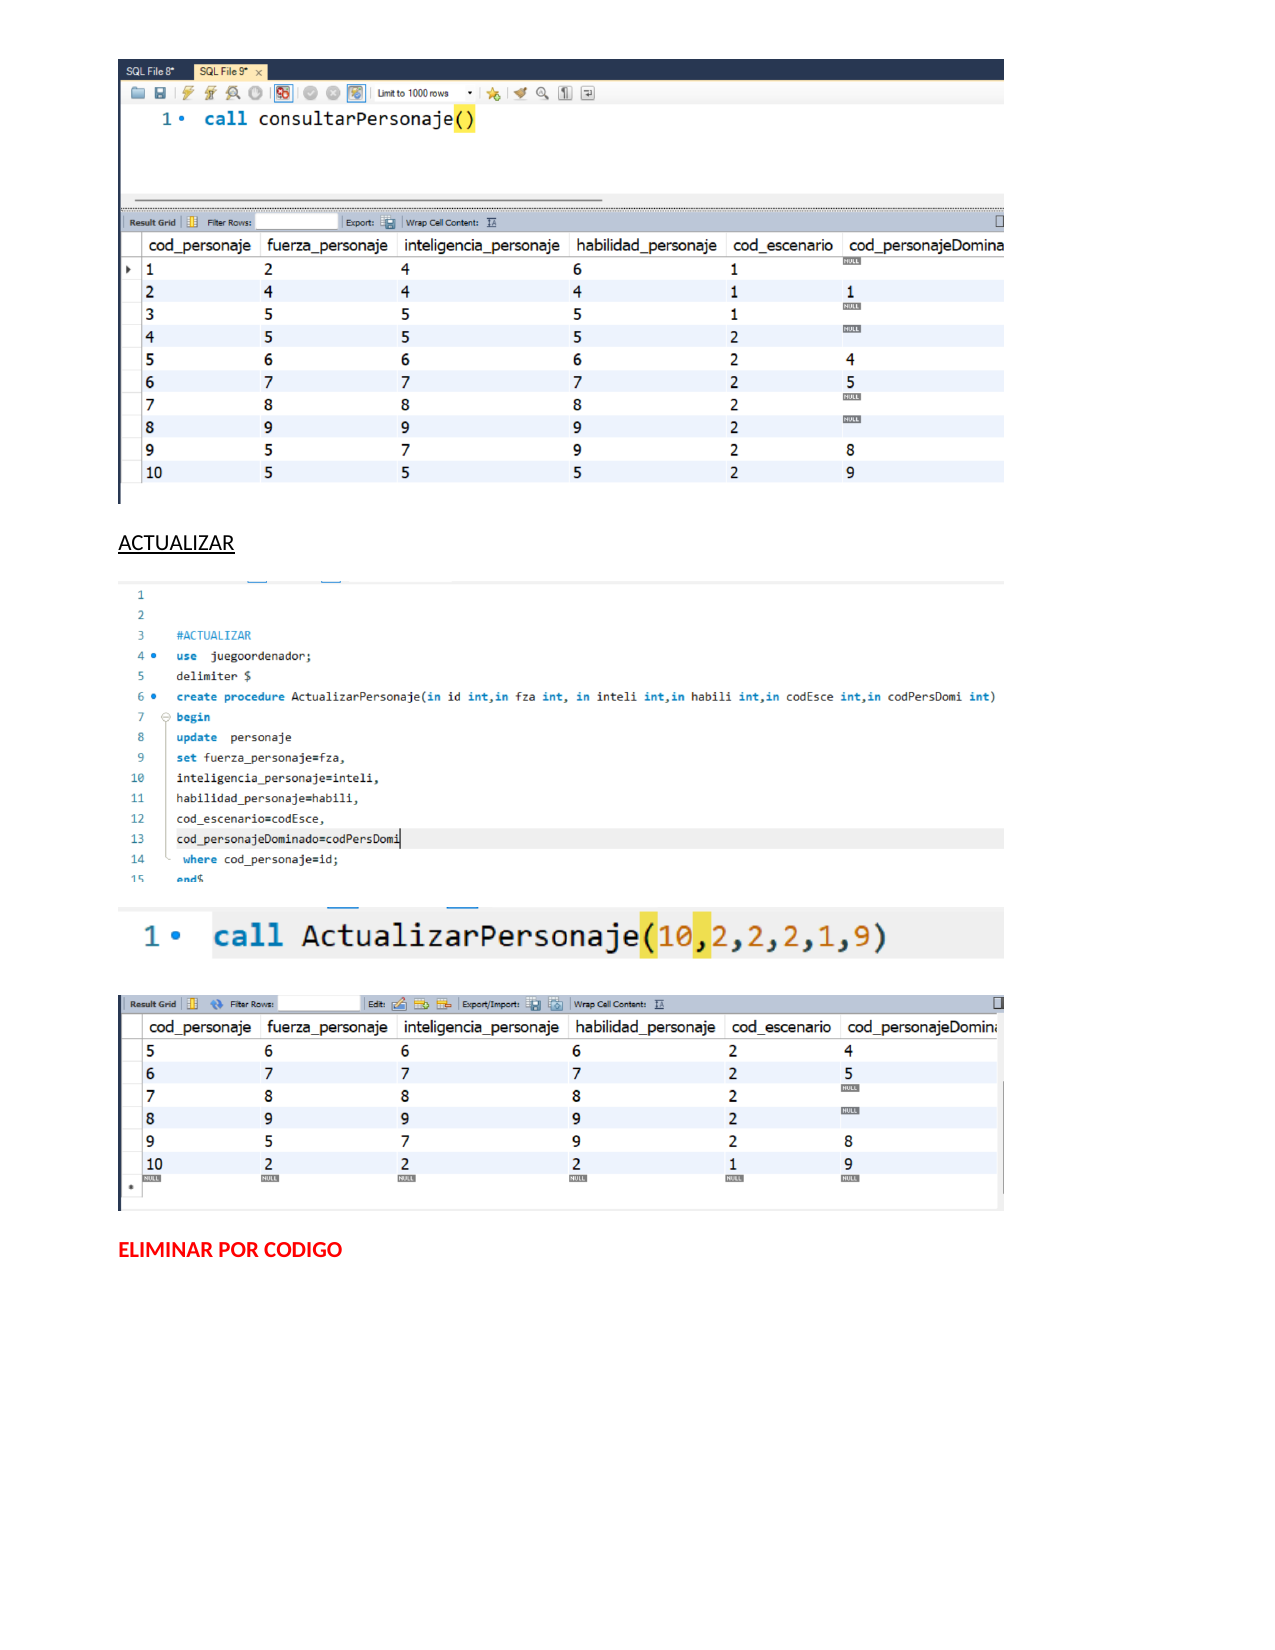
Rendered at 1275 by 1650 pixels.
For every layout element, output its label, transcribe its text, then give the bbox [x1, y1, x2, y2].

picture [118, 907, 1004, 970]
text ACTUALIZAR [118, 528, 1167, 556]
picture [118, 995, 1004, 1211]
picture [118, 581, 1004, 882]
picture [118, 59, 1004, 504]
text ELIMINAR POR CODIGO [118, 1236, 1167, 1264]
